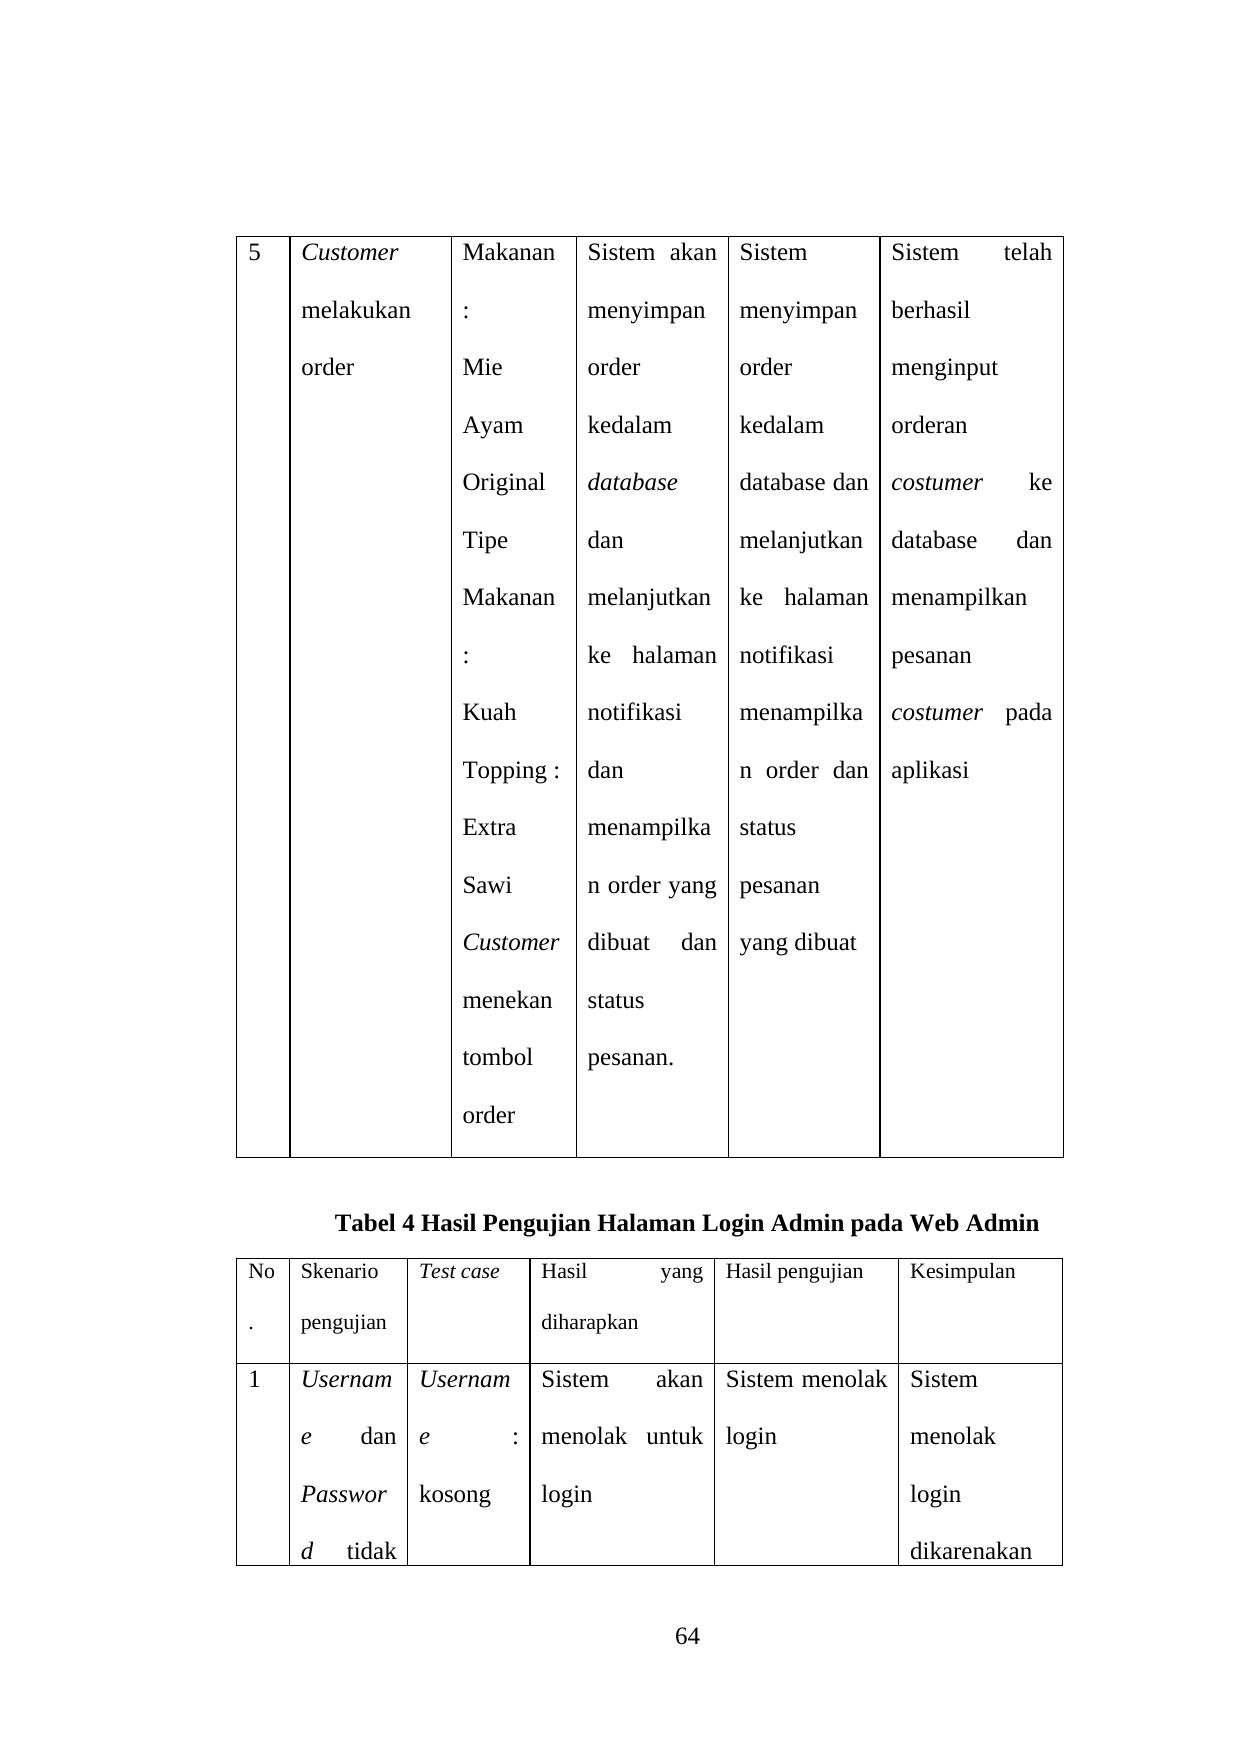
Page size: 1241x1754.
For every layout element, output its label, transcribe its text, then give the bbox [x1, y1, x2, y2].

table_header Hasil yang diharapkan [531, 1259, 714, 1363]
table_header Kesimpulan [899, 1259, 1062, 1363]
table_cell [899, 1364, 1062, 1565]
table_header Skenario pengujian [290, 1259, 407, 1363]
table_cell 1 [237, 1364, 289, 1565]
table_header Hasil pengujian [715, 1259, 898, 1363]
table_cell Sistem telah berhasil menginput orderan costumer ke database dan menampilkan pesanan costumer pada aplikasi [881, 237, 1063, 1157]
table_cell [531, 1364, 714, 1565]
table_header Test case [408, 1259, 529, 1363]
table_cell Sistem akan menyimpan order kedalam database dan melanjutkan ke halaman notifikasi dan menampilkan order yang dibuat dan status pesanan. [577, 237, 728, 1157]
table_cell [290, 1364, 407, 1565]
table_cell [715, 1364, 898, 1565]
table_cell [408, 1364, 529, 1565]
table_header No. [237, 1259, 289, 1363]
table_cell 5 [237, 237, 289, 1157]
table_cell Customer melakukan order [291, 237, 451, 1157]
table_cell Makanan : Mie Ayam Original Tipe Makanan : Kuah Topping : Extra Sawi Customer menekan tombol order [452, 237, 576, 1157]
table_cell Sistem menyimpan order kedalam database dan melanjutkan ke halaman notifikasi menampilkan order dan status pesanan yang dibuat [729, 237, 879, 1157]
